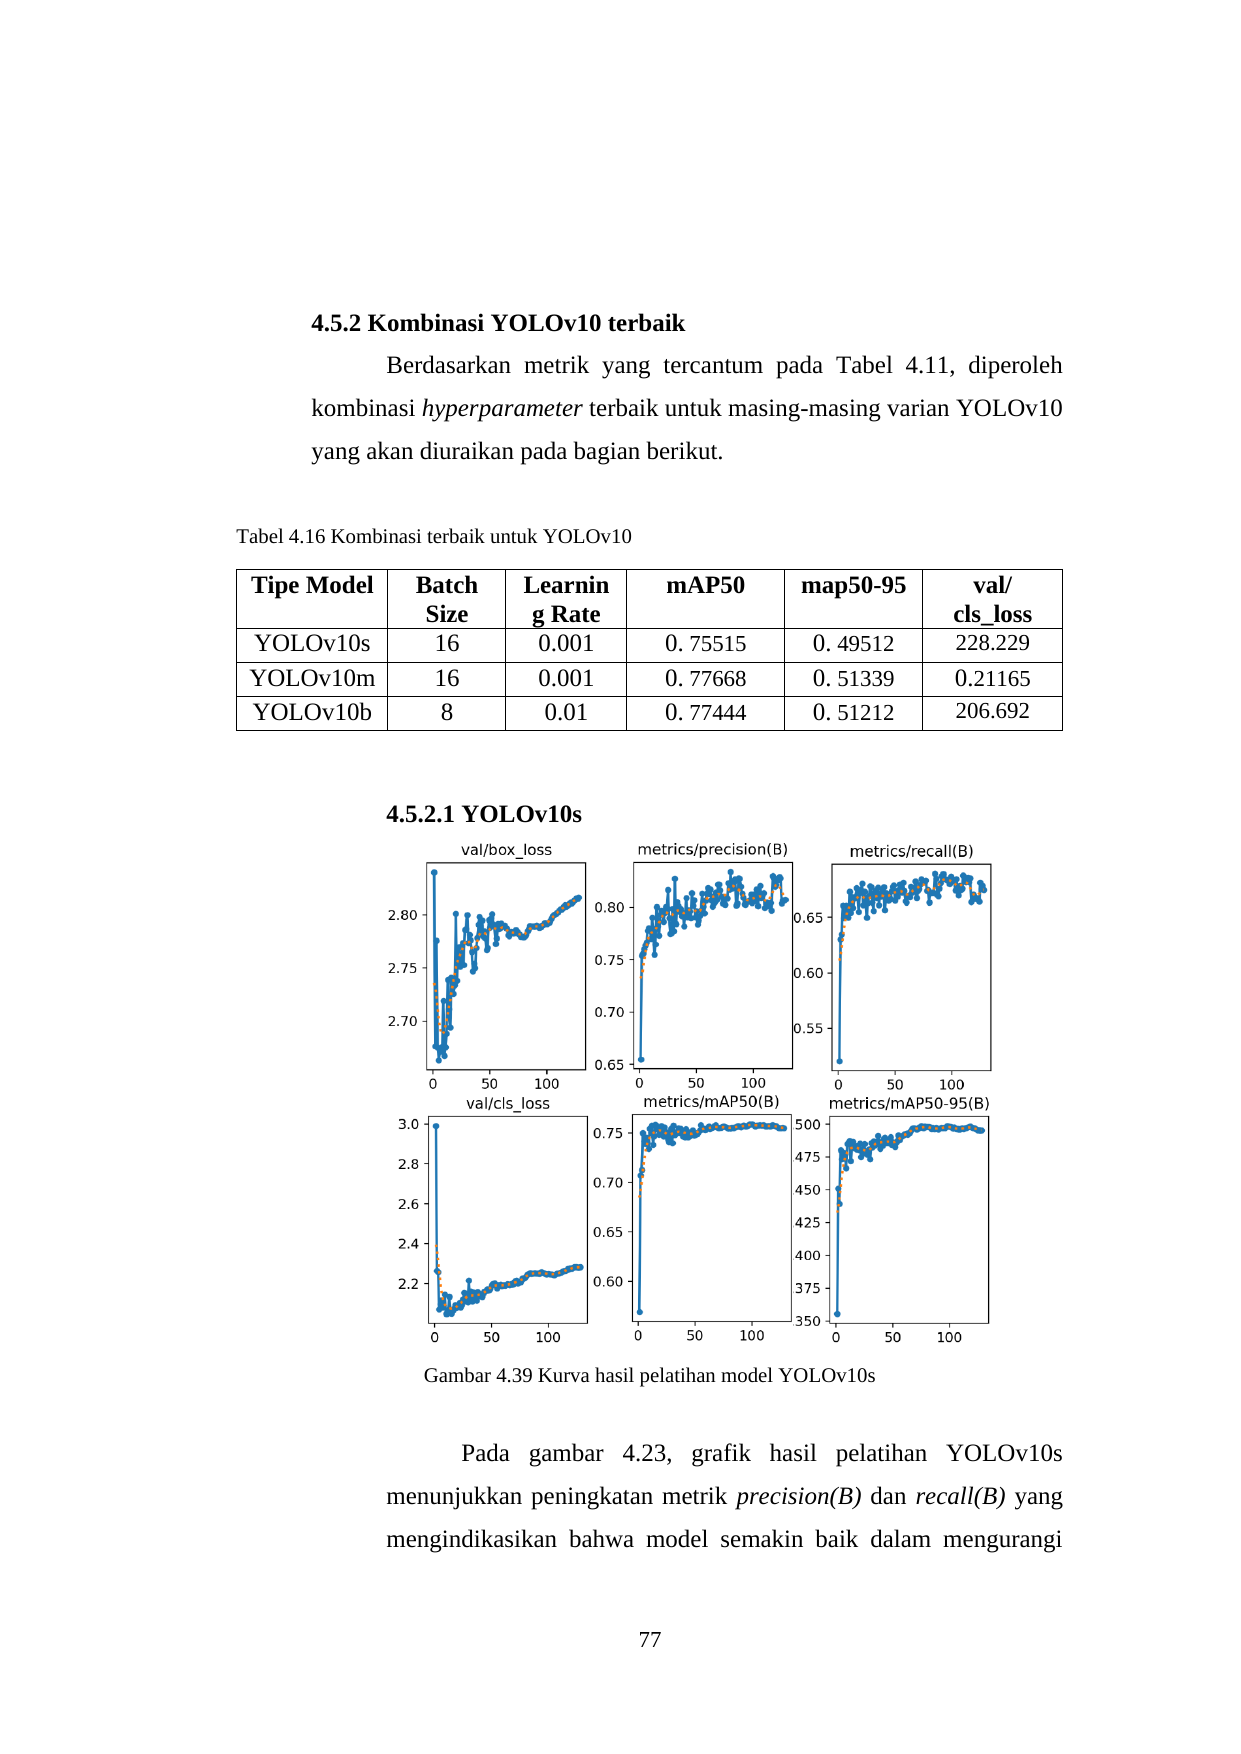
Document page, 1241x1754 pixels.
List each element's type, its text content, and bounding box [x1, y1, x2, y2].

table_cell 0. 75515 [627, 629, 784, 662]
table_header val/cls_loss [923, 570, 1062, 627]
table_cell 0.001 [506, 629, 626, 662]
table_cell YOLOv10b [237, 697, 387, 730]
table_cell YOLOv10m [237, 663, 387, 696]
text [386, 1438, 1063, 1553]
subtitle 4.5.2 Kombinasi YOLOv10 terbaik [236, 308, 1063, 337]
table_cell 0. 77668 [627, 663, 784, 696]
table_cell 0.21165 [923, 663, 1062, 696]
text Berdasarkan metrik yang tercantum pada Tabel 4.11, diperoleh kombinasi hyperparameter terbaik untuk masing-masing varian YOLOv10 yang akan diuraikan pada bagian berikut. [311, 350, 1063, 465]
table_cell 16 [388, 663, 505, 696]
table_header map50-95 [785, 570, 922, 627]
table_cell 0.001 [506, 663, 626, 696]
table_cell YOLOv10s [237, 629, 387, 662]
table_header Learning Rate [506, 570, 626, 627]
table_cell 0. 51339 [785, 663, 922, 696]
table_header Tipe Model [237, 570, 387, 627]
table_cell 0. 51212 [785, 697, 922, 730]
table_cell 0.01 [506, 697, 626, 730]
table_cell 16 [388, 629, 505, 662]
table_header mAP50 [627, 570, 784, 627]
table_cell 0. 49512 [785, 629, 922, 662]
table_header Batch Size [388, 570, 505, 627]
table_cell 228.229 [923, 629, 1062, 662]
table_cell 206.692 [923, 697, 1062, 730]
subtitle 4.5.2.1 YOLOv10s [386, 799, 1063, 828]
picture [386, 840, 996, 1349]
table_cell 0. 77444 [627, 697, 784, 730]
table_cell 8 [388, 697, 505, 730]
